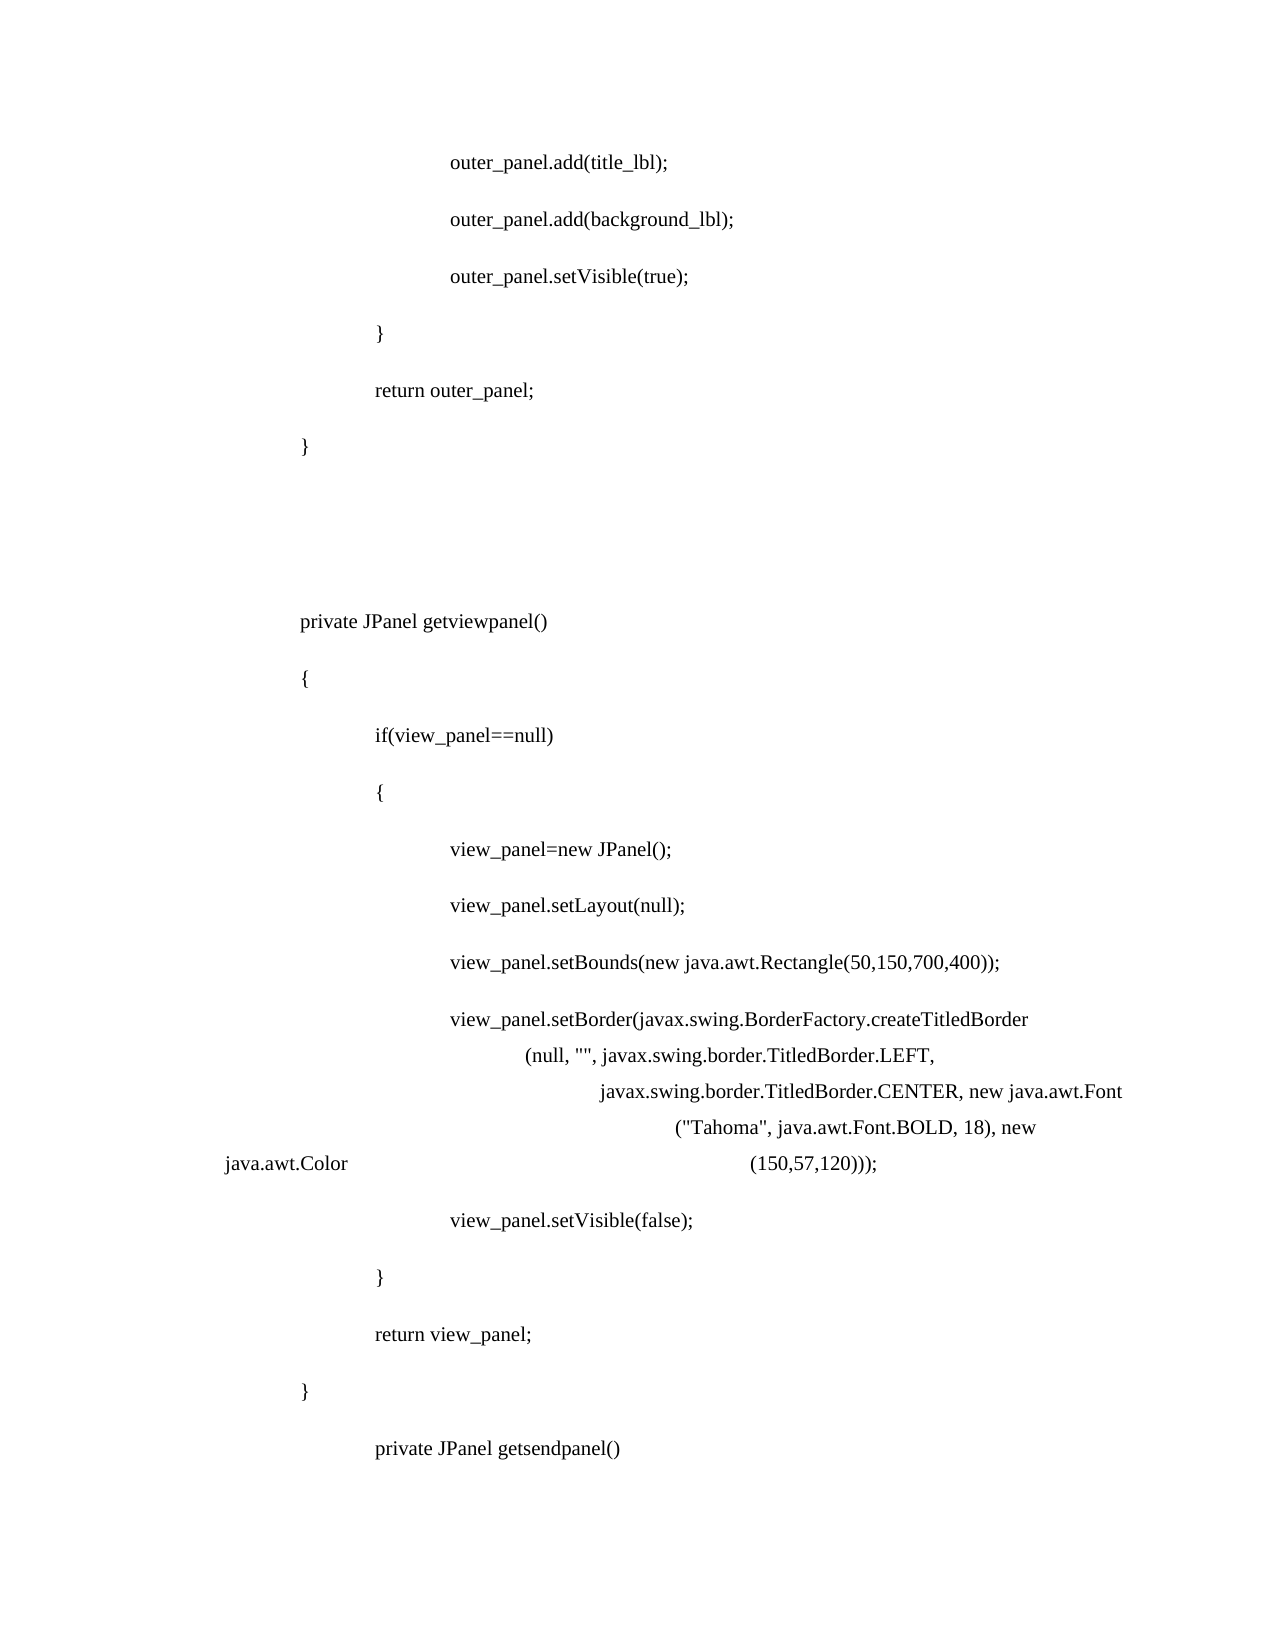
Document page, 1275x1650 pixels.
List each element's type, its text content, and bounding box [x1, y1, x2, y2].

text outer_panel.add(title_lbl); [225, 150, 1125, 174]
text return view_panel; [225, 1322, 1125, 1346]
text view_panel.setBorder(javax.swing.BorderFactory.createTitledBorder (null, "", javax.swing.border.TitledBorder.LEFT, javax.swing.border.TitledBorder.CENTER, new java.awt.Font ("Tahoma", java.awt.Font.BOLD, 18), new java.awt.Color (150,57,120))); [225, 1007, 1125, 1175]
text { [225, 779, 1125, 804]
text view_panel.setVisible(false); [225, 1208, 1125, 1232]
text view_panel.setLayout(null); [225, 893, 1125, 917]
text } [225, 1265, 1125, 1289]
text { [225, 666, 1125, 690]
text outer_panel.add(background_lbl); [225, 207, 1125, 231]
text return outer_panel; [225, 377, 1125, 402]
text outer_panel.setVisible(true); [225, 264, 1125, 288]
text view_panel=new JPanel(); [225, 836, 1125, 861]
text private JPanel getviewpanel() [225, 609, 1125, 633]
text } [225, 321, 1125, 345]
text private JPanel getsendpanel() [225, 1436, 1125, 1460]
text view_panel.setBounds(new java.awt.Rectangle(50,150,700,400)); [225, 950, 1125, 974]
text if(view_panel==null) [225, 723, 1125, 747]
text } [225, 434, 1125, 458]
text } [225, 1379, 1125, 1403]
